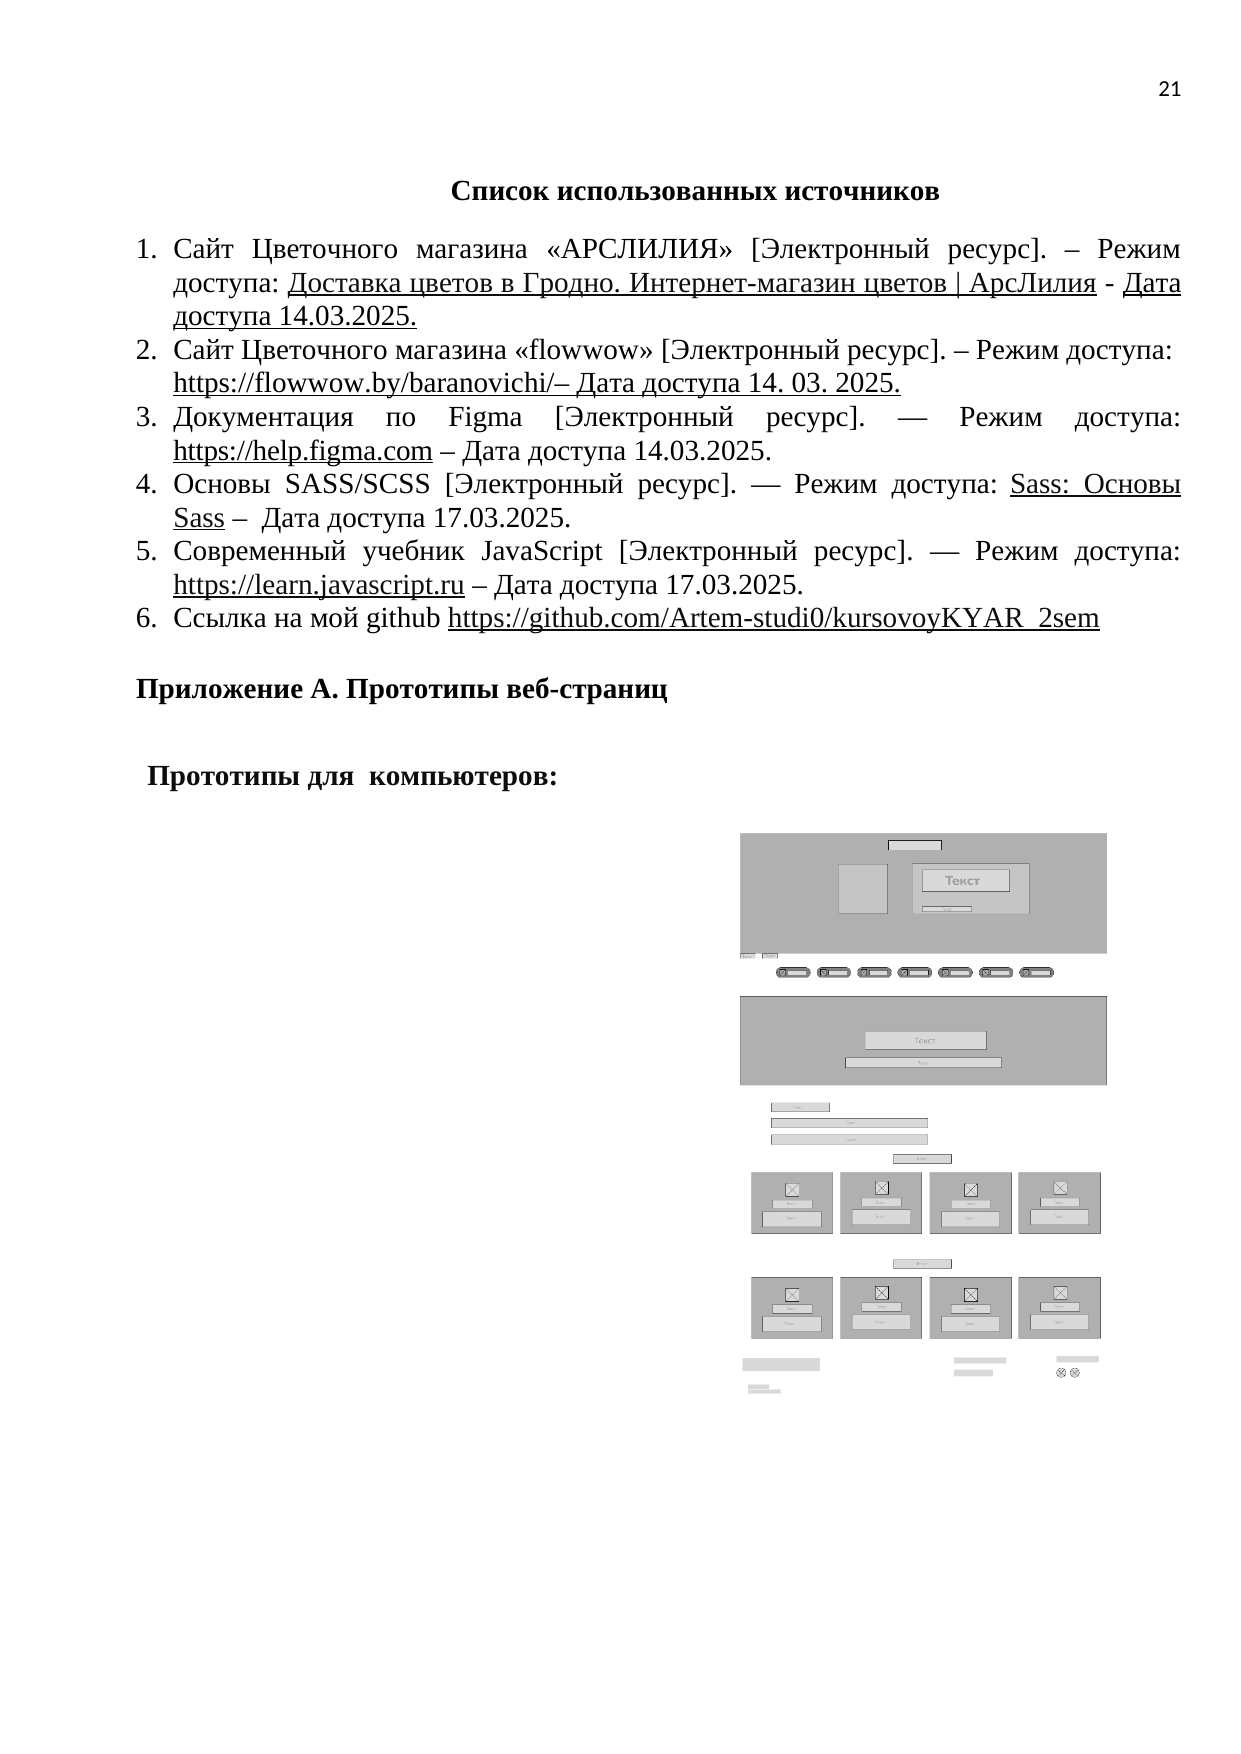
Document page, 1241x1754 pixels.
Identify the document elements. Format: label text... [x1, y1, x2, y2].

table_header [590, 733, 1181, 1665]
text https://flowwow.by/baranovichi/– Дата доступа 14. 03. 2025. [173, 366, 1181, 399]
picture [675, 833, 1171, 1406]
list Ссылка на мой github https://github.com/Artem-studi0/kursovoyKYAR_2sem [136, 600, 1181, 634]
text Список использованных источников [136, 173, 1181, 206]
list Сайт Цветочного магазина «flowwow» [Электронный ресурс]. – Режим доступа: [136, 332, 1181, 366]
list Сайт Цветочного магазина «АРСЛИЛИЯ» [Электронный ресурс]. – Режим доступа: Доставка цветов в Гродно. Интернет-магазин цветов | АрсЛилия - Дата доступа 14.03.2025. [136, 231, 1181, 332]
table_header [136, 733, 590, 1665]
list Современный учебник JavaScript [Электронный ресурс]. — Режим доступа: https://learn.javascript.ru – Дата доступа 17.03.2025. [136, 533, 1181, 600]
list Основы SASS/SCSS [Электронный ресурс]. — Режим доступа: Sass: Основы Sass – Дата доступа 17.03.2025. [136, 466, 1181, 533]
list Документация по Figma [Электронный ресурс]. — Режим доступа: https://help.figma.com – Дата доступа 14.03.2025. [136, 399, 1181, 466]
subtitle Приложение А. Прототипы веб-страниц [136, 671, 1181, 705]
